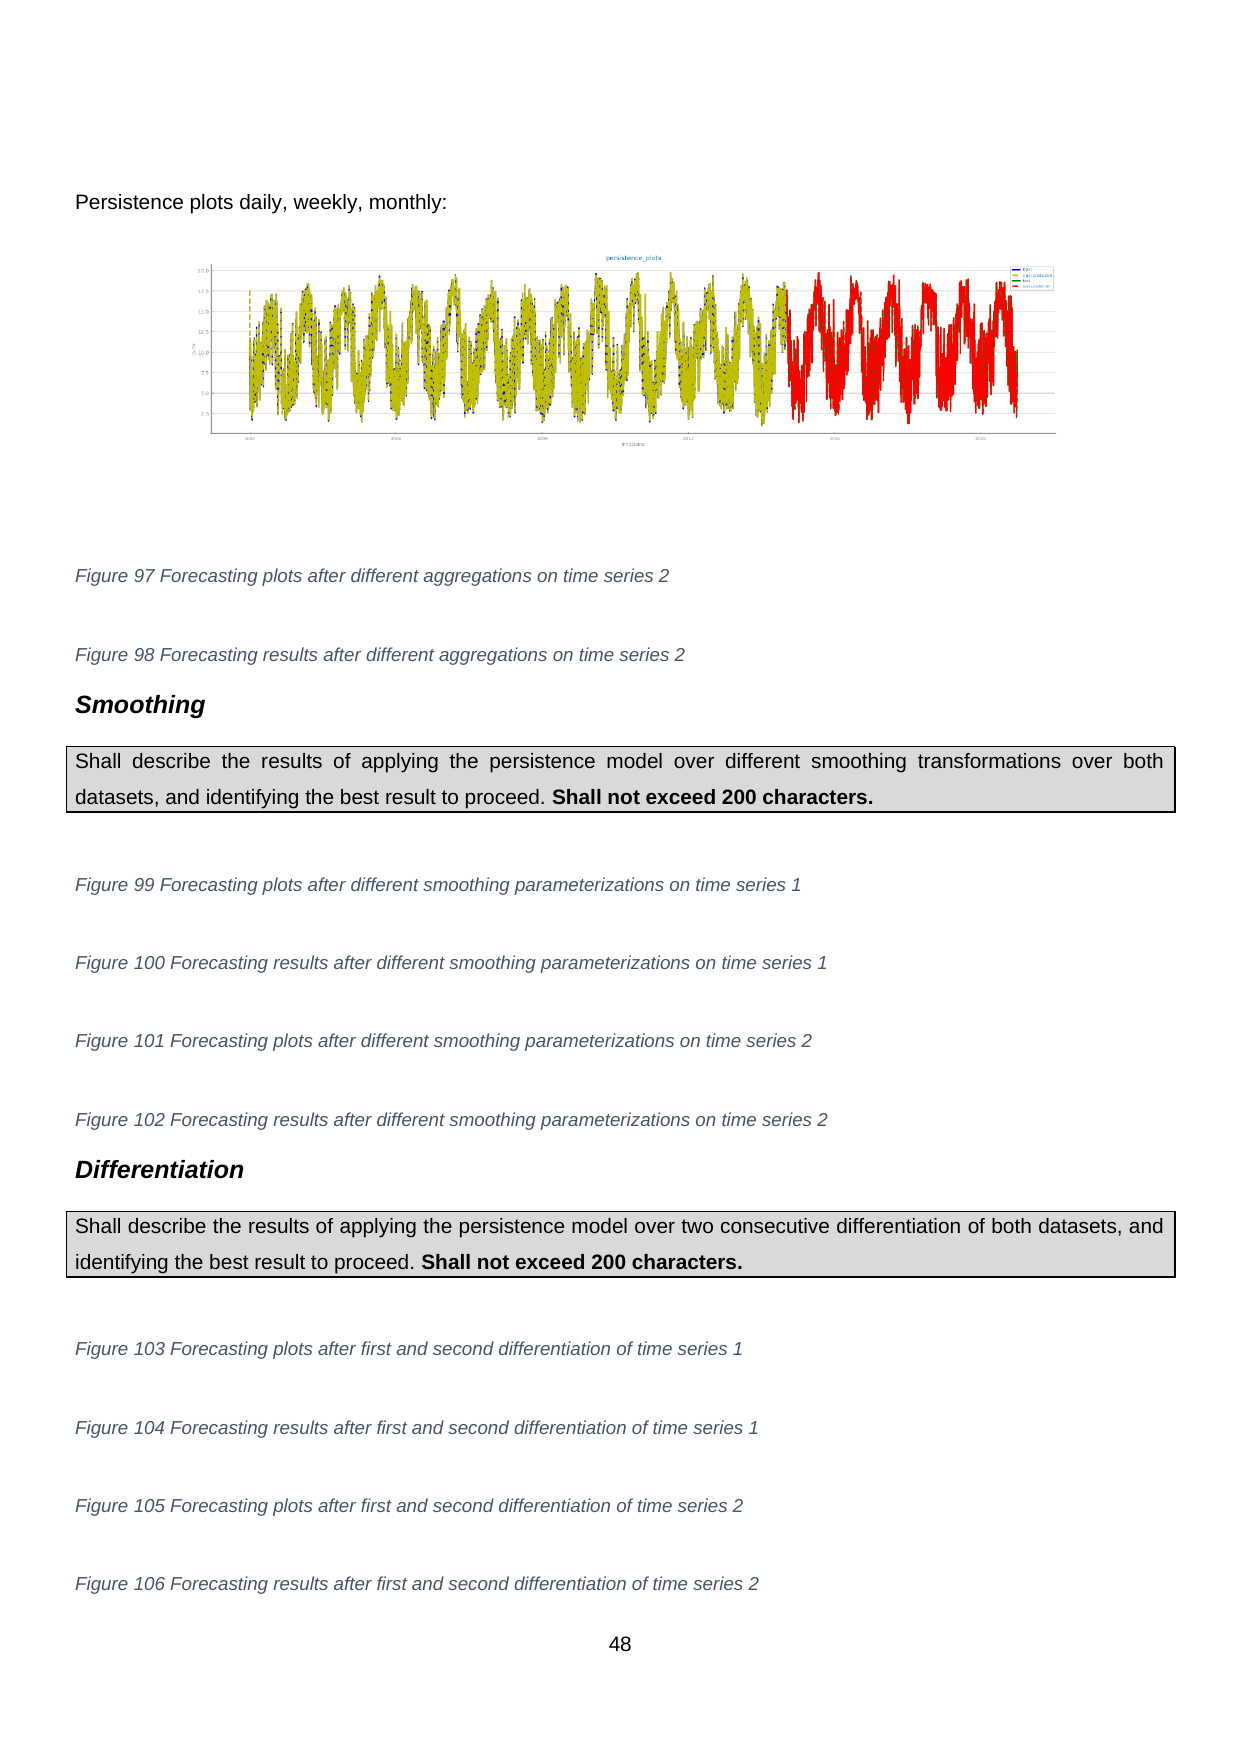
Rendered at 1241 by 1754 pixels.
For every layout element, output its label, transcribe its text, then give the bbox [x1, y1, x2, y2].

subtitle Differentiation [75, 1155, 1165, 1184]
text Shall describe the results of applying the persistence model over two consecutive differentiation of both datasets, and identifying the best result to proceed. Shall not exceed 200 characters. [67, 1212, 1174, 1276]
picture [75, 238, 1164, 457]
text Shall describe the results of applying the persistence model over different smoothing transformations over both datasets, and identifying the best result to proceed. Shall not exceed 200 characters. [67, 747, 1174, 811]
subtitle Smoothing [75, 690, 1165, 719]
text Persistence plots daily, weekly, monthly: [75, 190, 1165, 214]
